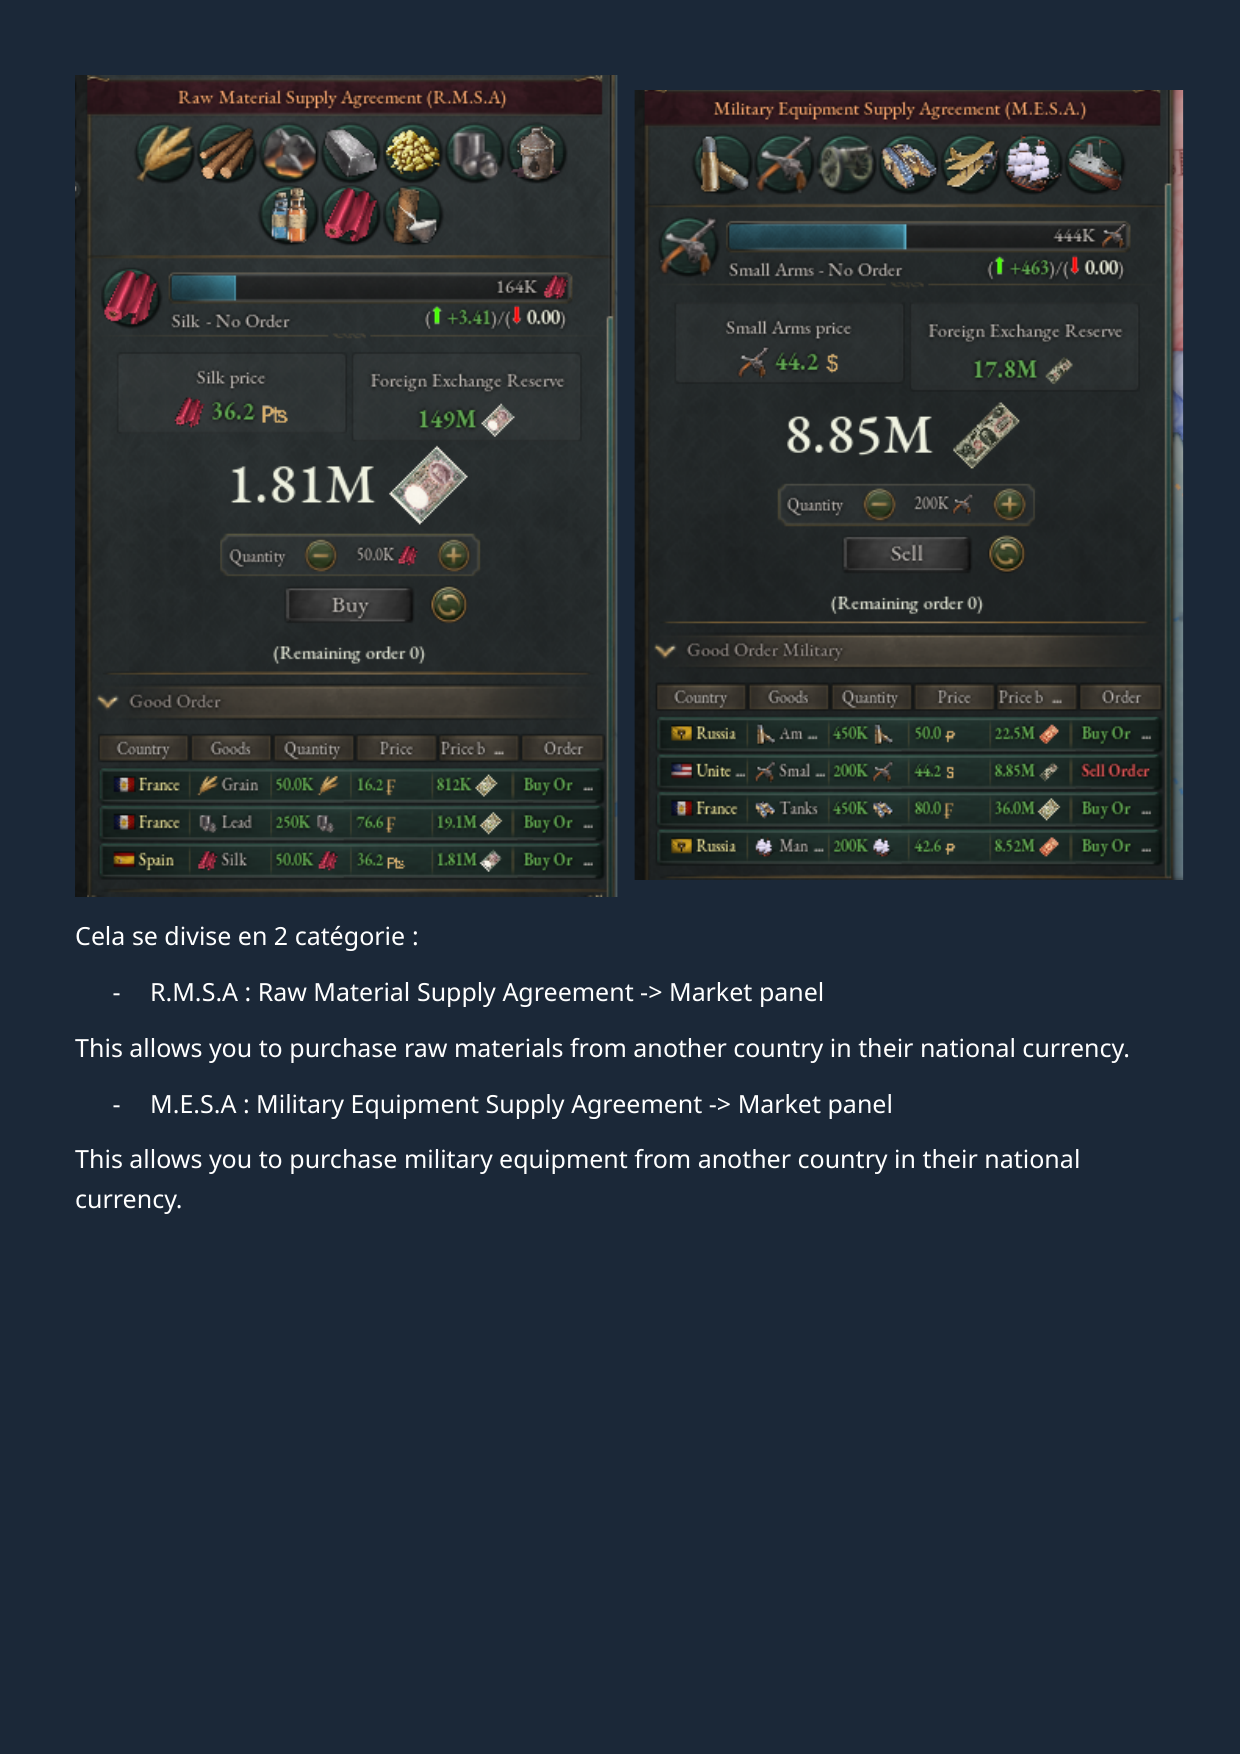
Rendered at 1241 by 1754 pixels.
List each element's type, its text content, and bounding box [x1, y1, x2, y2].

list M.E.S.A : Military Equipment Supply Agreement -> Market panel [112, 1086, 1165, 1120]
text This allows you to purchase military equipment from another country in their national currency. [75, 1142, 1165, 1215]
picture [75, 75, 618, 897]
picture [634, 90, 1184, 880]
text Cela se divise en 2 catégorie : [75, 919, 1165, 953]
list R.M.S.A : Raw Material Supply Agreement -> Market panel [112, 974, 1165, 1009]
text This allows you to purchase raw materials from another country in their national currency. [75, 1030, 1165, 1064]
